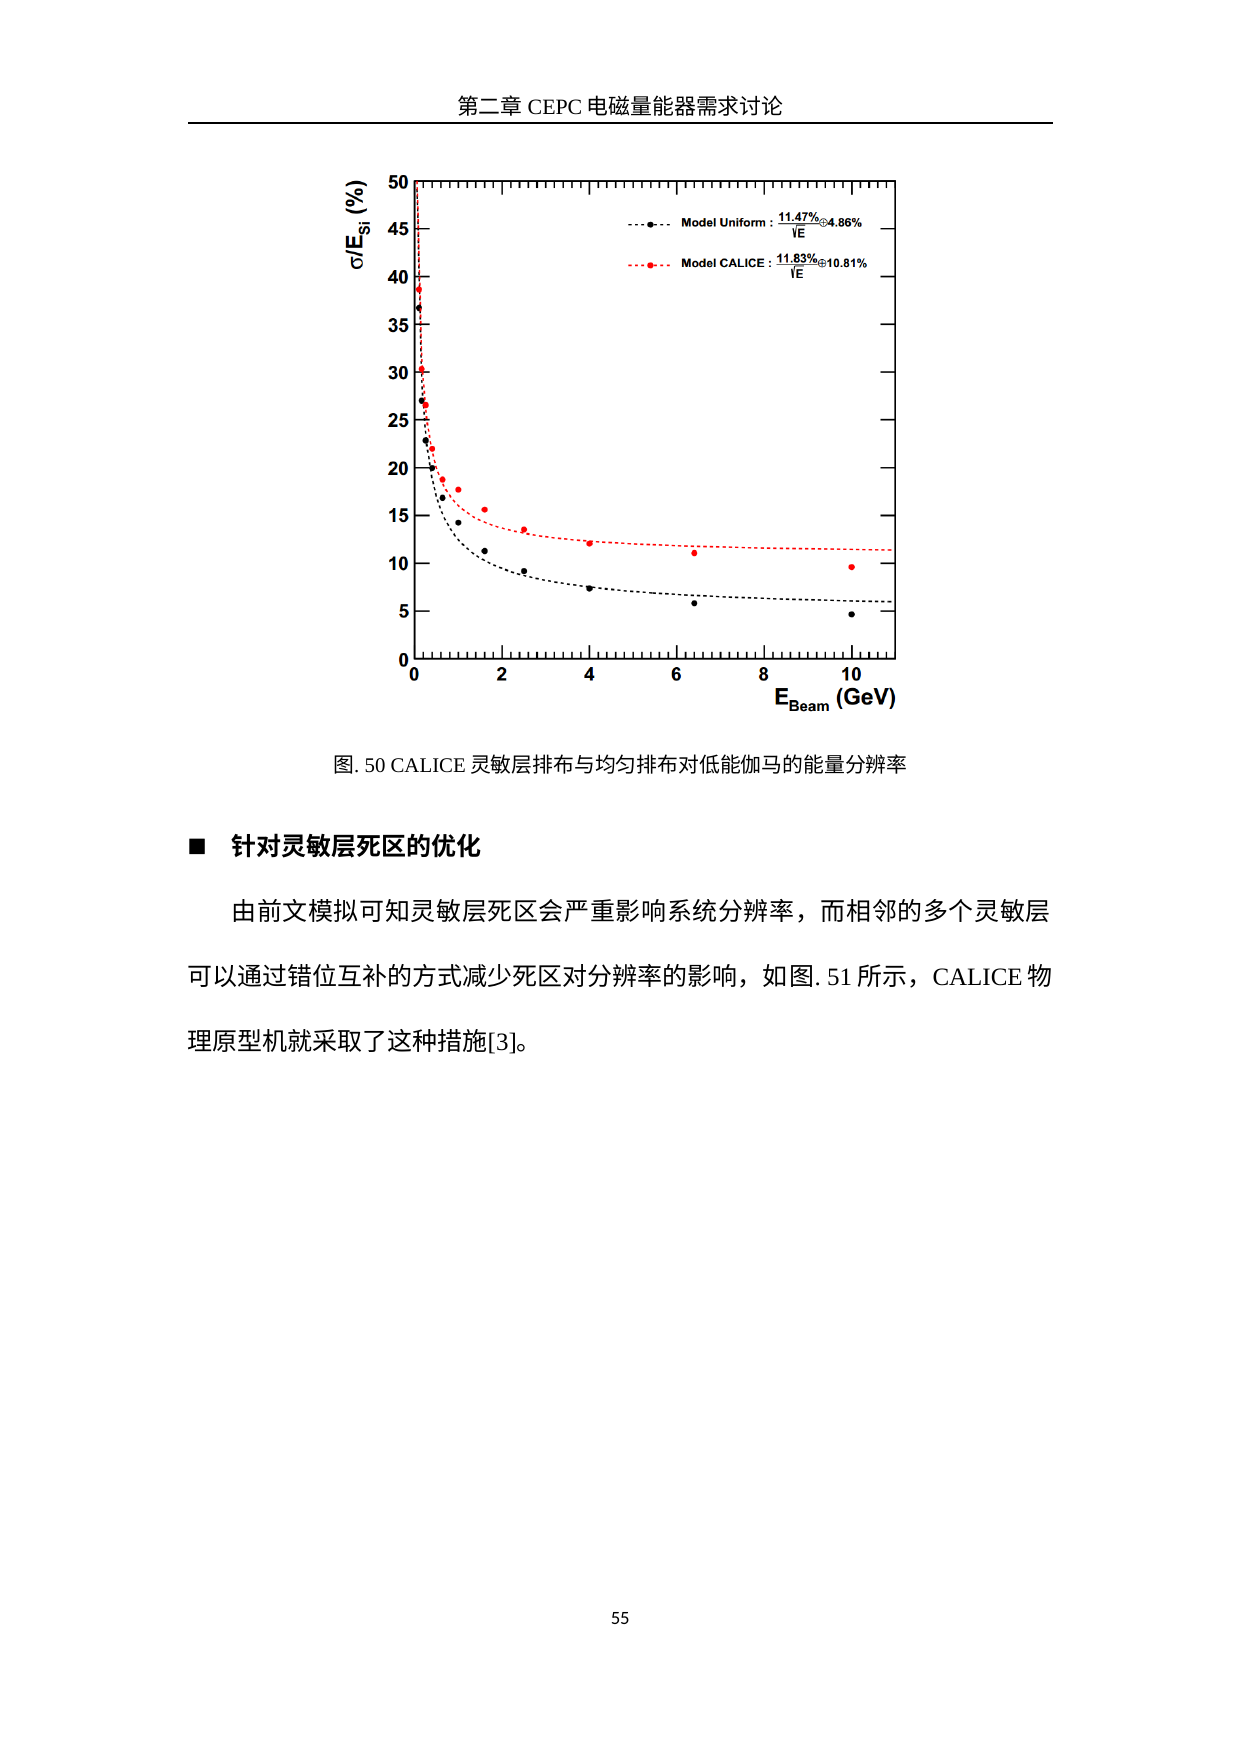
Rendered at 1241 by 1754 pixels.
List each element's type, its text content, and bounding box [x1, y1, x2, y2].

text 由前文模拟可知灵敏层死区会严重影响系统分辨率，而相邻的多个灵敏层可以通过错位互补的方式减少死区对分辨率的影响，如图. 51所示，CALICE物理原型机就采取了这种措施[3]。 [187, 877, 1053, 1072]
picture [335, 162, 905, 719]
list 针对灵敏层死区的优化 [187, 812, 1053, 877]
text 图. 50 CALICE灵敏层排布与均匀排布对低能伽马的能量分辨率 [187, 747, 1053, 779]
